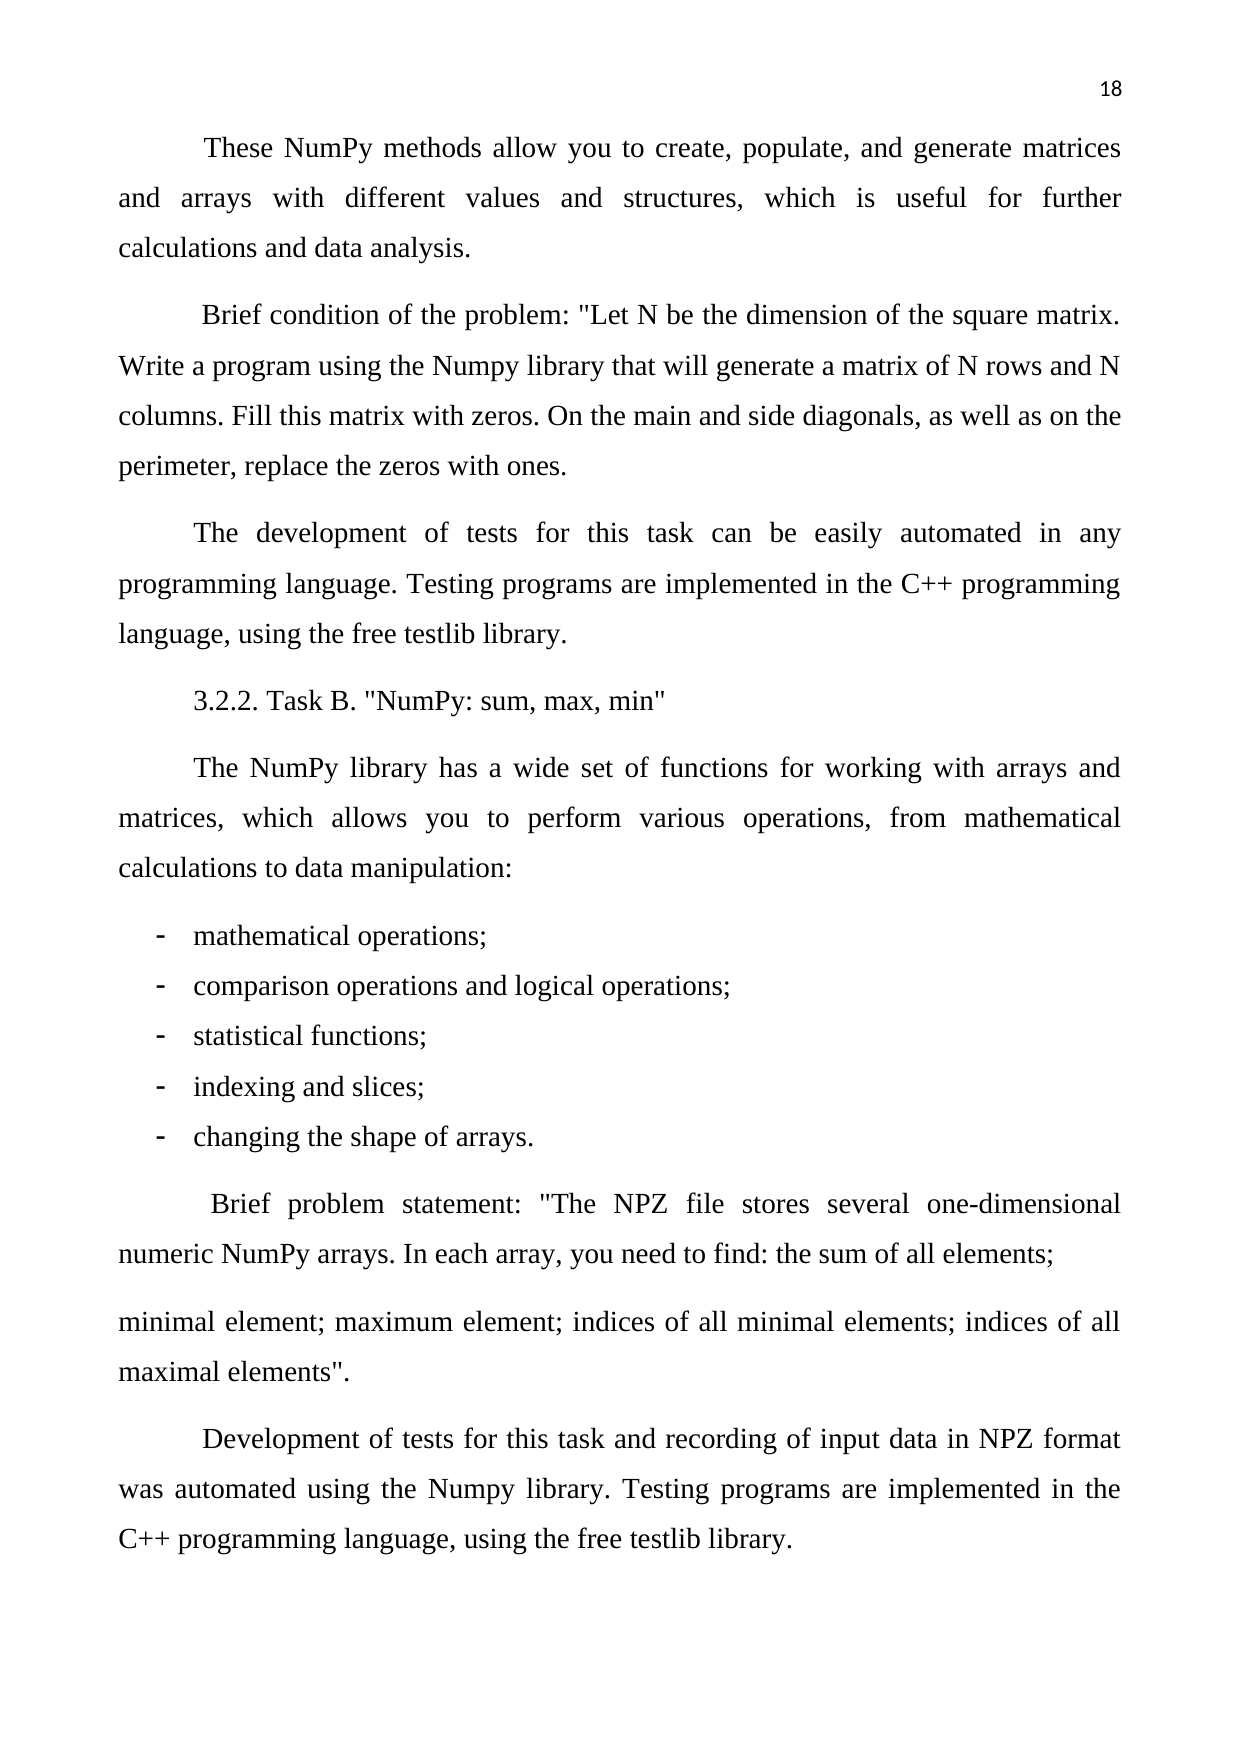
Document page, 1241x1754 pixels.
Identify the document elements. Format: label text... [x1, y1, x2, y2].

text 3.2.2. Task B. "NumPy: sum, max, min" [118, 683, 1122, 717]
text The NumPy library has a wide set of functions for working with arrays and matrices, which allows you to perform various operations, from mathematical calculations to data manipulation: [118, 750, 1122, 884]
text Brief problem statement: "The NPZ file stores several one-dimensional numeric NumPy arrays. In each array, you need to find: the sum of all elements; [118, 1186, 1122, 1270]
text minimal element; maximum element; indices of all minimal elements; indices of all maximal elements". [118, 1304, 1122, 1387]
list statistical functions; [156, 1018, 1122, 1052]
text Brief condition of the problem: "Let N be the dimension of the square matrix. Write a program using the Numpy library that will generate a matrix of N rows and N columns. Fill this matrix with zeros. On the main and side diagonals, as well as on the perimeter, replace the zeros with ones. [118, 297, 1122, 482]
text The development of tests for this task can be easily automated in any programming language. Testing programs are implemented in the C++ programming language, using the free testlib library. [118, 515, 1122, 649]
text These NumPy methods allow you to create, populate, and generate matrices and arrays with different values and structures, which is useful for further calculations and data analysis. [118, 130, 1122, 264]
list mathematical operations; [156, 918, 1122, 951]
list changing the shape of arrays. [156, 1119, 1122, 1153]
list indexing and slices; [156, 1069, 1122, 1102]
list comparison operations and logical operations; [156, 968, 1122, 1002]
text Development of tests for this task and recording of input data in NPZ format was automated using the Numpy library. Testing programs are implemented in the C++ programming language, using the free testlib library. [118, 1421, 1122, 1555]
